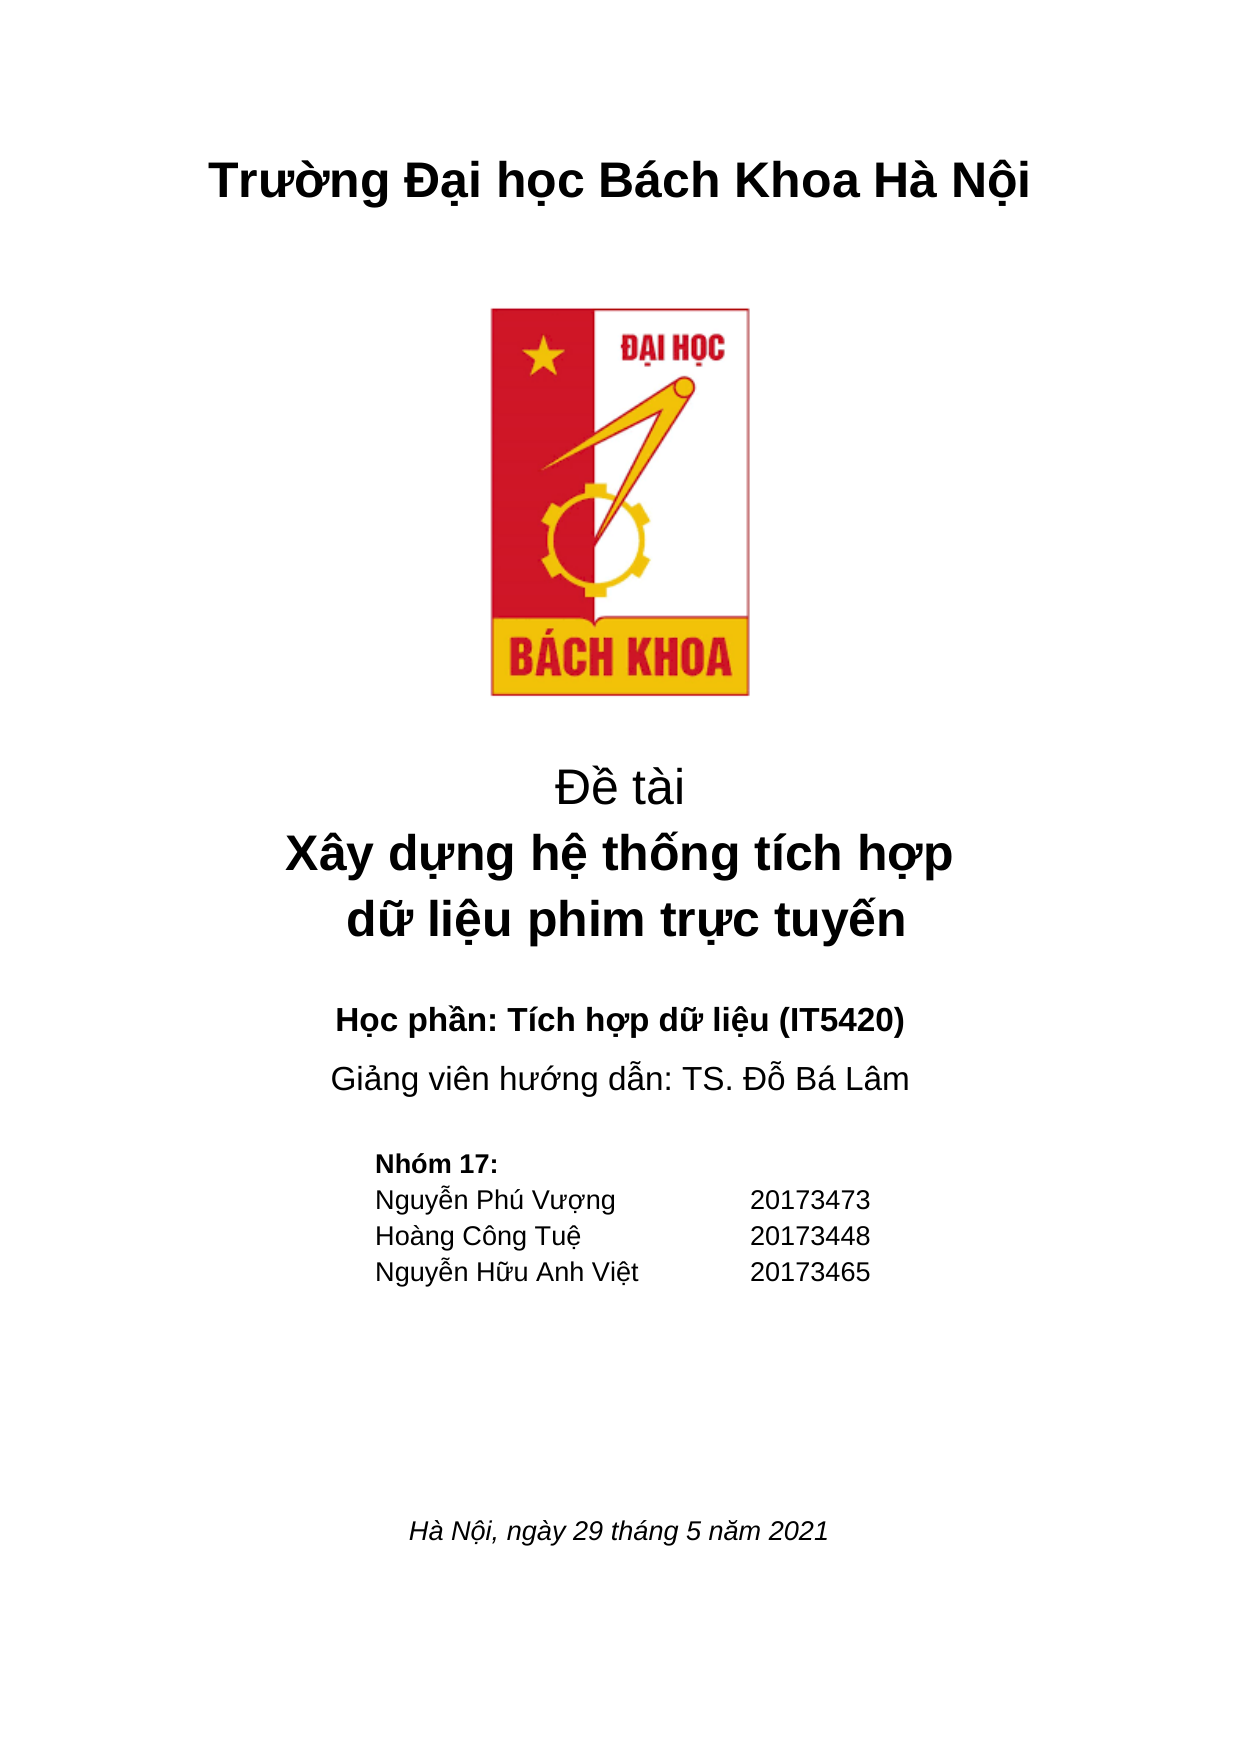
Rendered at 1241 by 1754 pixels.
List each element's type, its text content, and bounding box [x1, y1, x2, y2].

picture [477, 287, 764, 718]
text Giảng viên hướng dẫn: TS. Đỗ Bá Lâm [150, 1059, 1090, 1098]
text Học phần: Tích hợp dữ liệu (IT5420) [150, 1000, 1090, 1038]
text Trường Đại học Bách Khoa Hà Nội [150, 150, 1090, 207]
text Nguyễn Hữu Anh Việt 20173465 [375, 1256, 1090, 1287]
text Đề tài [150, 758, 1090, 815]
text Nguyễn Phú Vượng 20173473 [300, 1184, 1090, 1215]
text Hà Nội, ngày 29 tháng 5 năm 2021 [150, 1514, 1090, 1546]
text Xây dựng hệ thống tích hợp [150, 824, 1090, 881]
text Hoàng Công Tuệ 20173448 [375, 1219, 1090, 1251]
text Nhóm 17: [375, 1148, 1090, 1179]
text dữ liệu phim trực tuyến [150, 890, 1090, 947]
